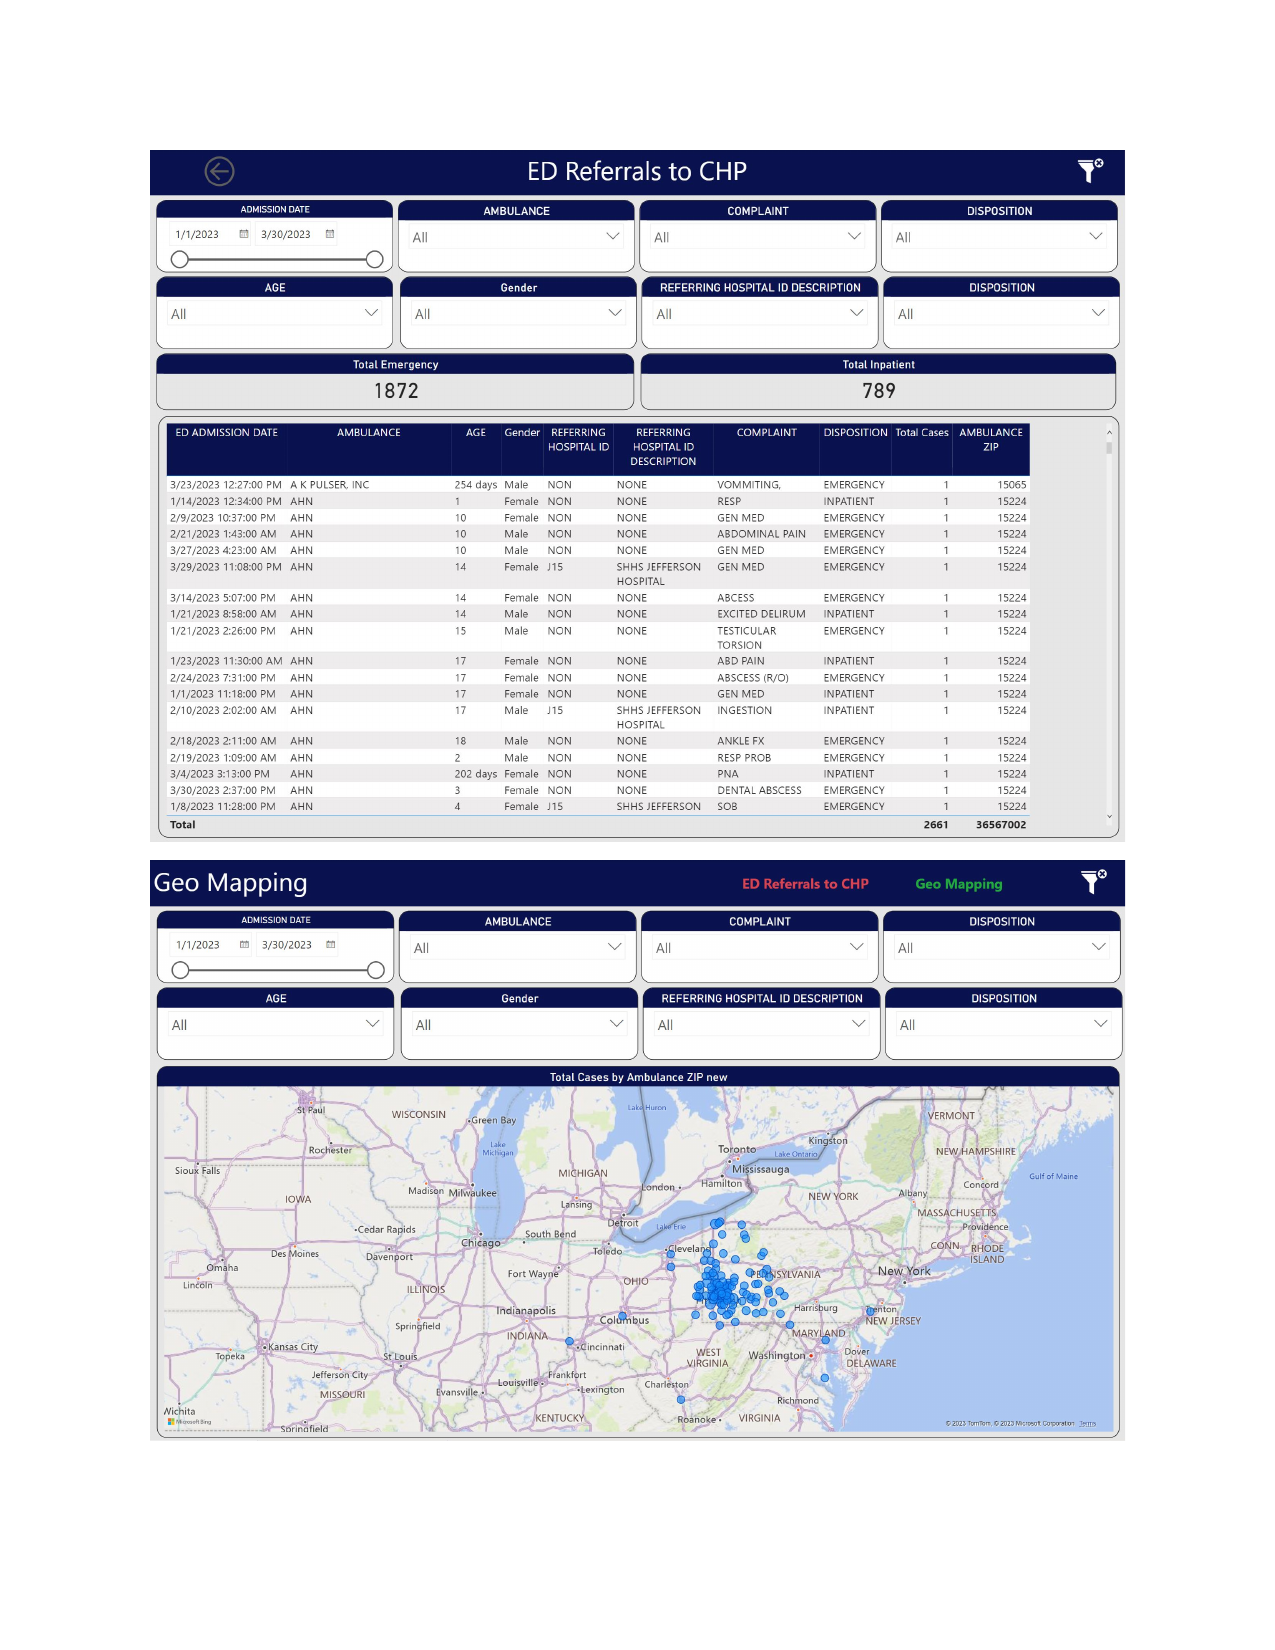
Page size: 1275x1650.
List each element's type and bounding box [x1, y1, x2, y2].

picture [150, 150, 1125, 842]
picture [150, 860, 1125, 1441]
